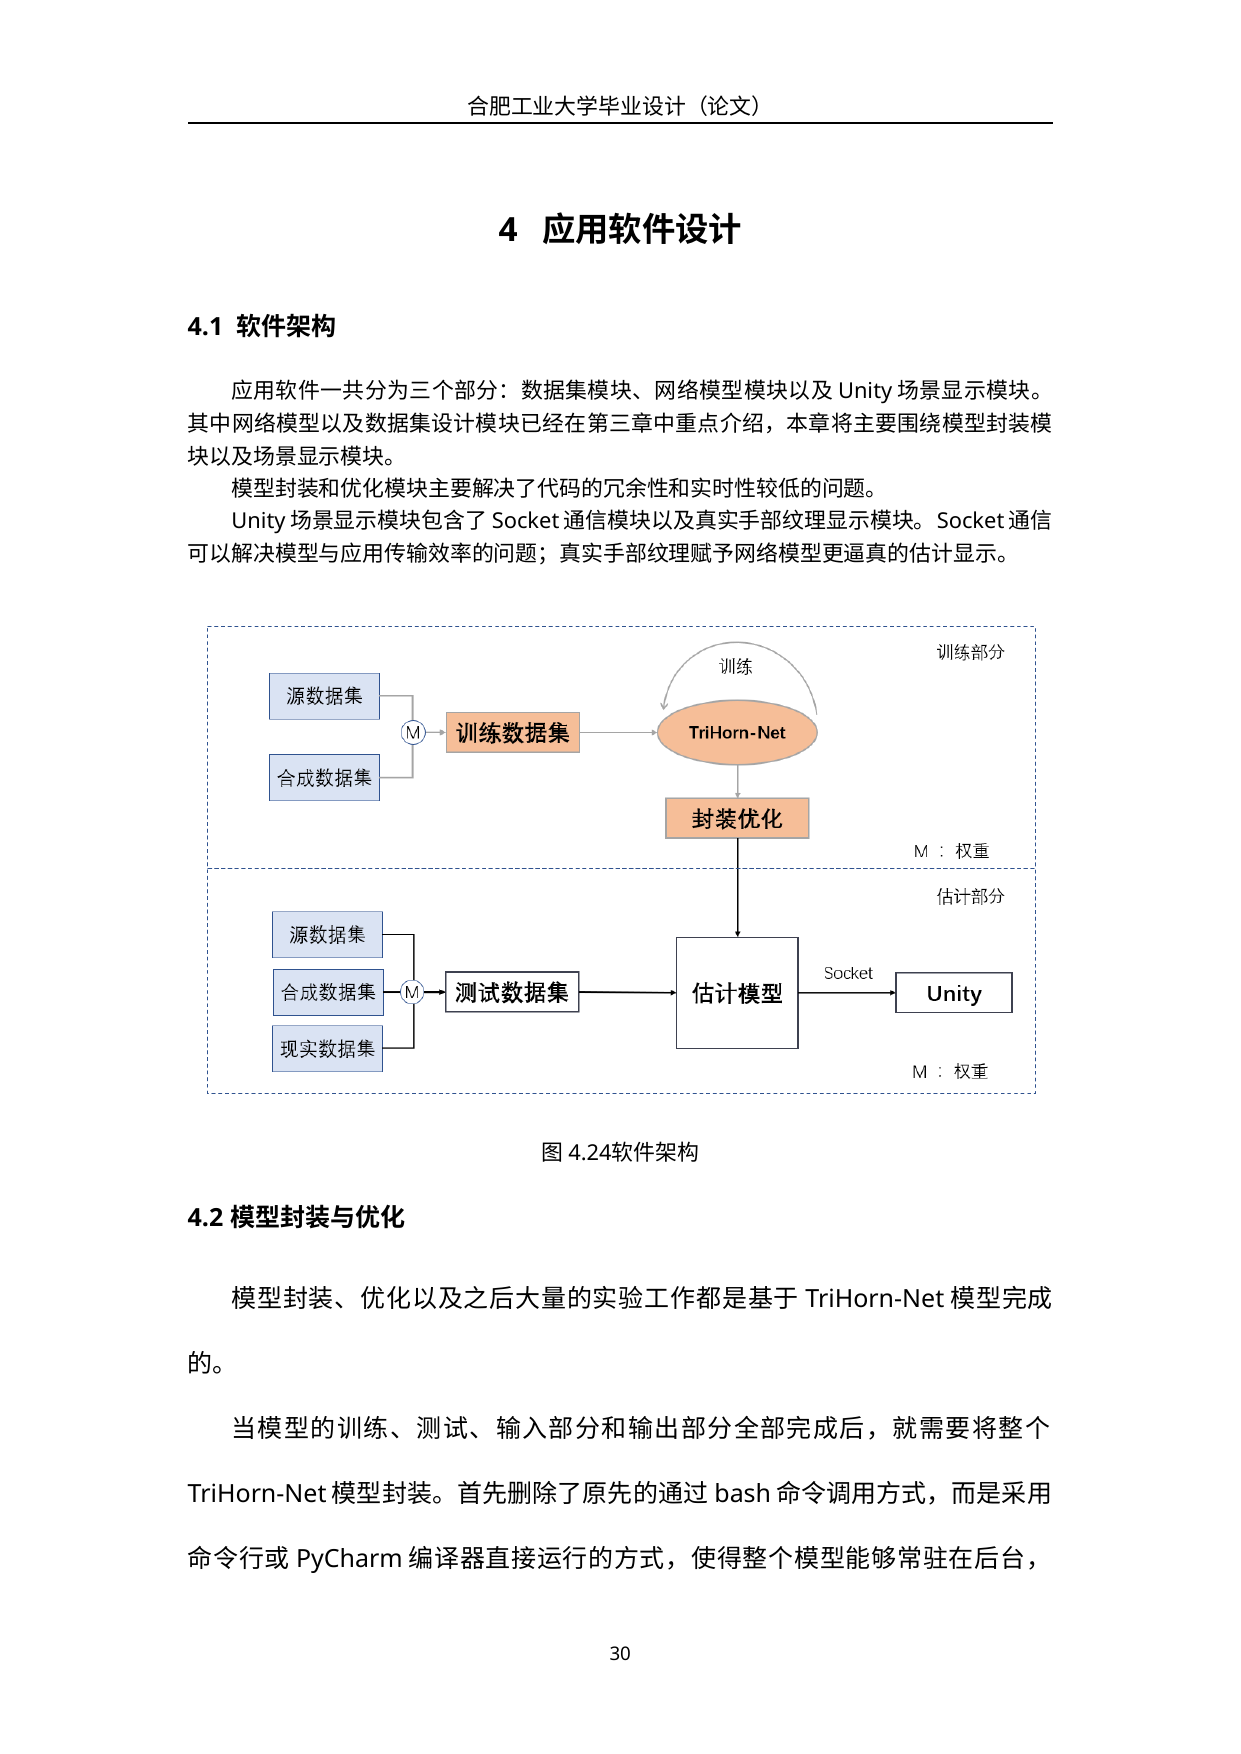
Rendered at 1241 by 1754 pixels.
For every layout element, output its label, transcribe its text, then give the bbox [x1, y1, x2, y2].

text 模型封装、优化以及之后大量的实验工作都是基于TriHorn-Net模型完成的。 [187, 1264, 1053, 1394]
subtitle 4.1 软件架构 [187, 292, 1053, 357]
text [187, 1394, 1053, 1589]
text 模型封装和优化模块主要解决了代码的冗余性和实时性较低的问题。 [187, 471, 1053, 503]
text Unity场景显示模块包含了Socket通信模块以及真实手部纹理显示模块。Socket通信可以解决模型与应用传输效率的问题；真实手部纹理赋予网络模型更逼真的估计显示。 [187, 503, 1053, 568]
text 应用软件一共分为三个部分：数据集模块、网络模型模块以及Unity场景显示模块。其中网络模型以及数据集设计模块已经在第三章中重点介绍，本章将主要围绕模型封装模块以及场景显示模块。 [187, 373, 1053, 471]
subtitle 应用软件设计 [187, 194, 1053, 259]
picture [187, 615, 1053, 1101]
subtitle 4.2 模型封装与优化 [187, 1183, 1053, 1248]
